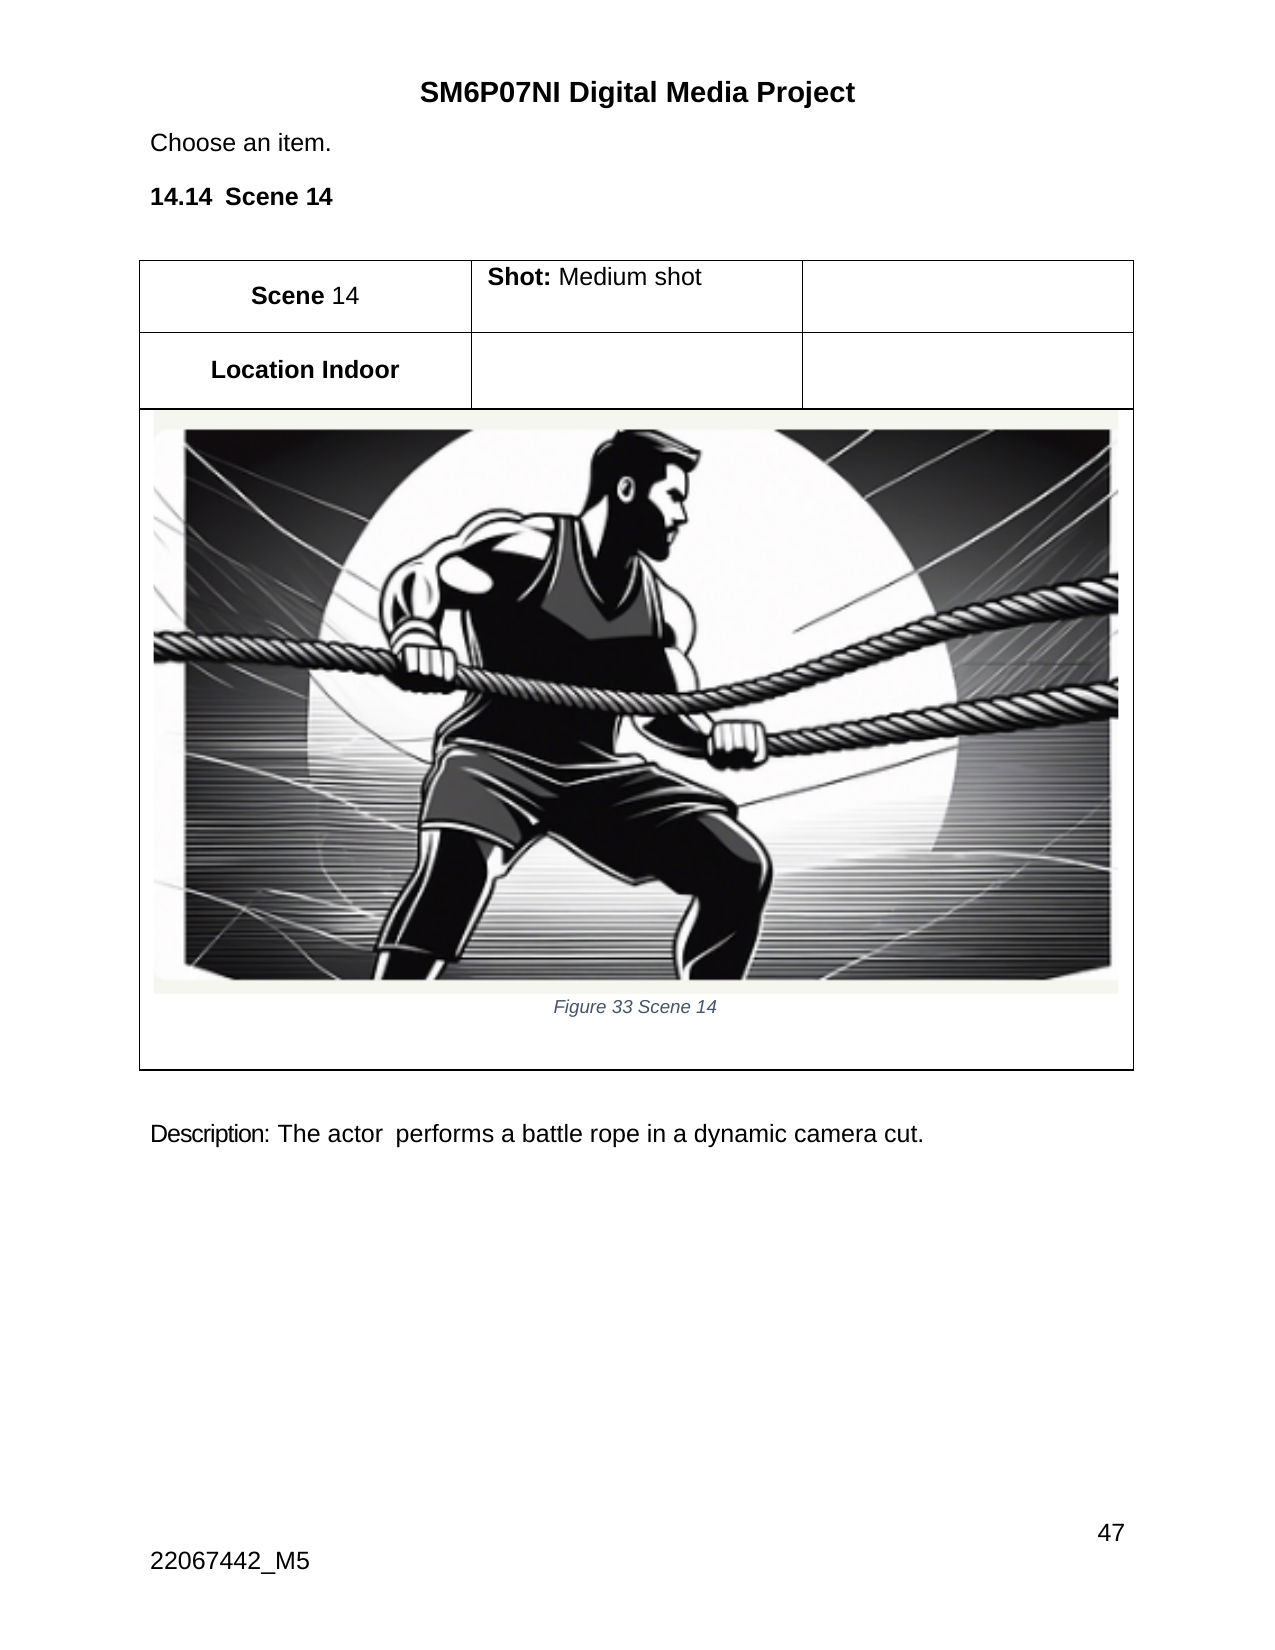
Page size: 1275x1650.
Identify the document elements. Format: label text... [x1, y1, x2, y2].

text Description: The actor performs a battle rope in a dynamic camera cut. [150, 1118, 1125, 1147]
table_cell Figure 33 Scene 14 [140, 410, 1133, 1069]
table_header [803, 261, 1133, 332]
table_header Shot: Medium shot [472, 261, 802, 332]
table_header Scene 14 [140, 261, 471, 332]
table_cell Location Indoor [140, 333, 471, 408]
table_cell [803, 333, 1133, 408]
picture [153, 410, 1119, 994]
table_cell [472, 333, 802, 408]
subtitle Scene 14 [150, 182, 1125, 210]
